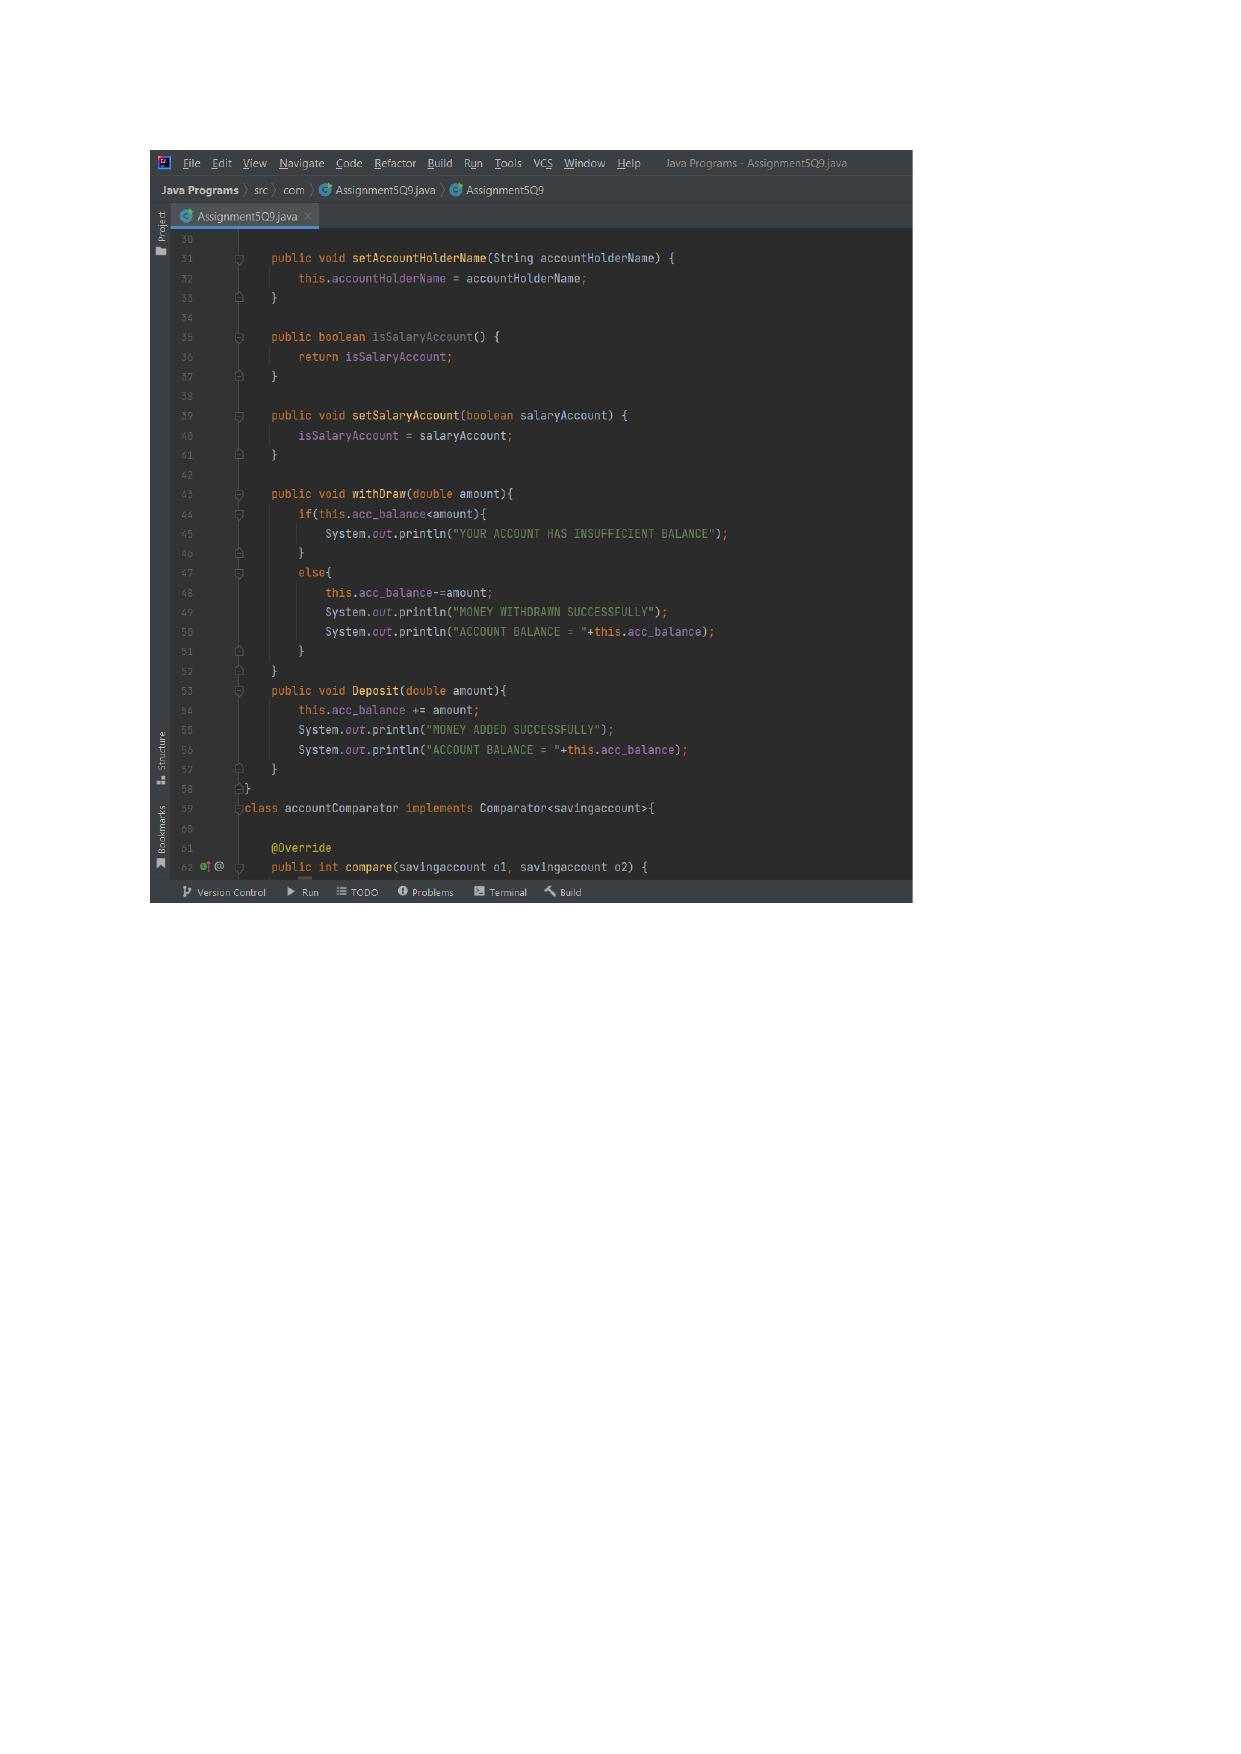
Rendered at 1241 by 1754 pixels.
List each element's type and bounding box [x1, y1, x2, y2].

picture [150, 150, 913, 903]
